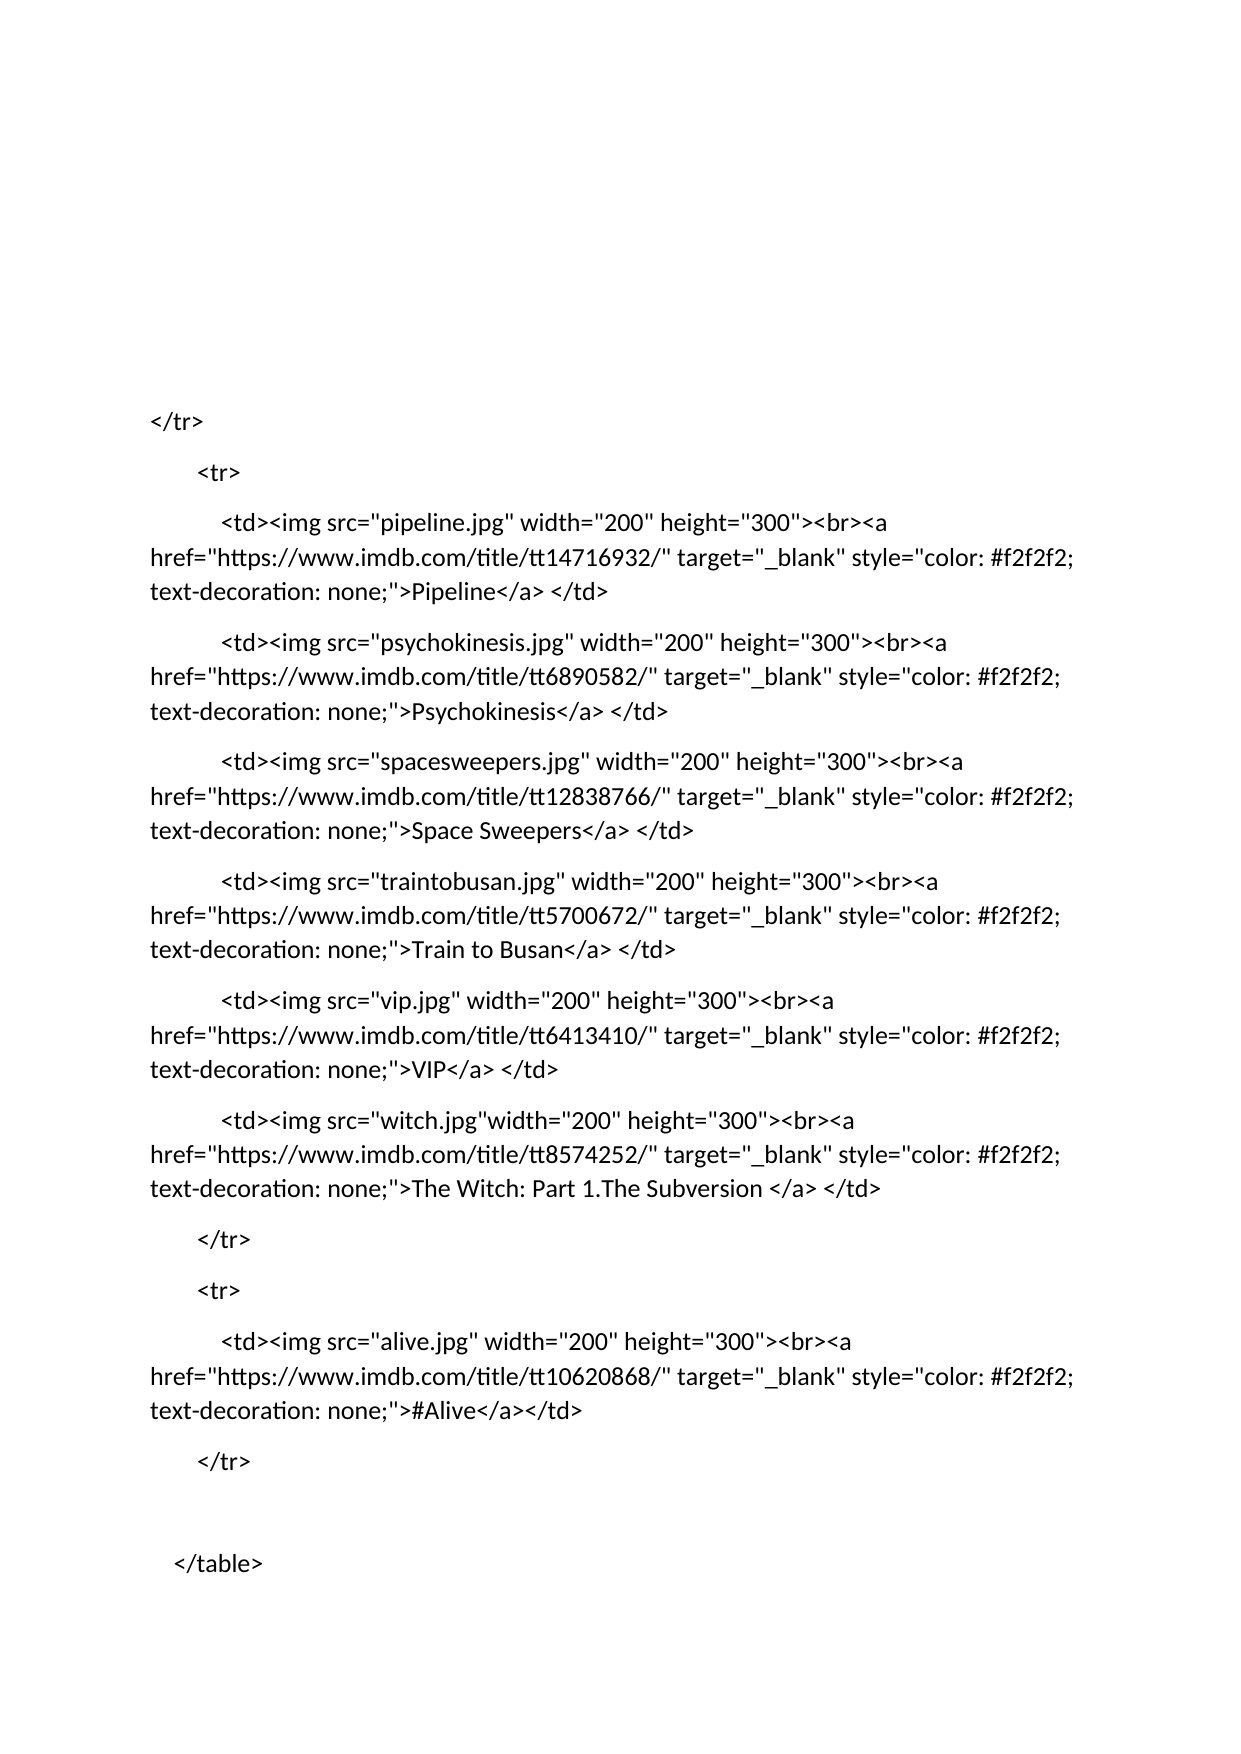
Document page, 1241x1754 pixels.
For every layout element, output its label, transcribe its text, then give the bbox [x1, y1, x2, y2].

text <td><img src="pipeline.jpg" width="200" height="300"><br><a href="https://www.imdb.com/title/tt14716932/" target="_blank" style="color: #f2f2f2; text-decoration: none;">Pipeline</a> </td> [150, 507, 1090, 607]
text <td><img src="traintobusan.jpg" width="200" height="300"><br><a href="https://www.imdb.com/title/tt5700672/" target="_blank" style="color: #f2f2f2; text-decoration: none;">Train to Busan</a> </td> [150, 865, 1090, 965]
text <td><img src="alive.jpg" width="200" height="300"><br><a href="https://www.imdb.com/title/tt10620868/" target="_blank" style="color: #f2f2f2; text-decoration: none;">#Alive</a></td> [150, 1325, 1090, 1426]
text <td><img src="psychokinesis.jpg" width="200" height="300"><br><a href="https://www.imdb.com/title/tt6890582/" target="_blank" style="color: #f2f2f2; text-decoration: none;">Psychokinesis</a> </td> [150, 626, 1090, 726]
text </tr> [150, 1223, 1090, 1255]
text <tr> [150, 1274, 1090, 1306]
text <td><img src="witch.jpg"width="200" height="300"><br><a href="https://www.imdb.com/title/tt8574252/" target="_blank" style="color: #f2f2f2; text-decoration: none;">The Witch: Part 1.The Subversion </a> </td> [150, 1104, 1090, 1204]
text <tr> [150, 456, 1090, 487]
text </table> [150, 1547, 1090, 1578]
text <td><img src="vip.jpg" width="200" height="300"><br><a href="https://www.imdb.com/title/tt6413410/" target="_blank" style="color: #f2f2f2; text-decoration: none;">VIP</a> </td> [150, 984, 1090, 1085]
text <td><img src="spacesweepers.jpg" width="200" height="300"><br><a href="https://www.imdb.com/title/tt12838766/" target="_blank" style="color: #f2f2f2; text-decoration: none;">Space Sweepers</a> </td> [150, 746, 1090, 846]
text </tr> [150, 405, 1090, 436]
text </tr> [150, 1445, 1090, 1477]
